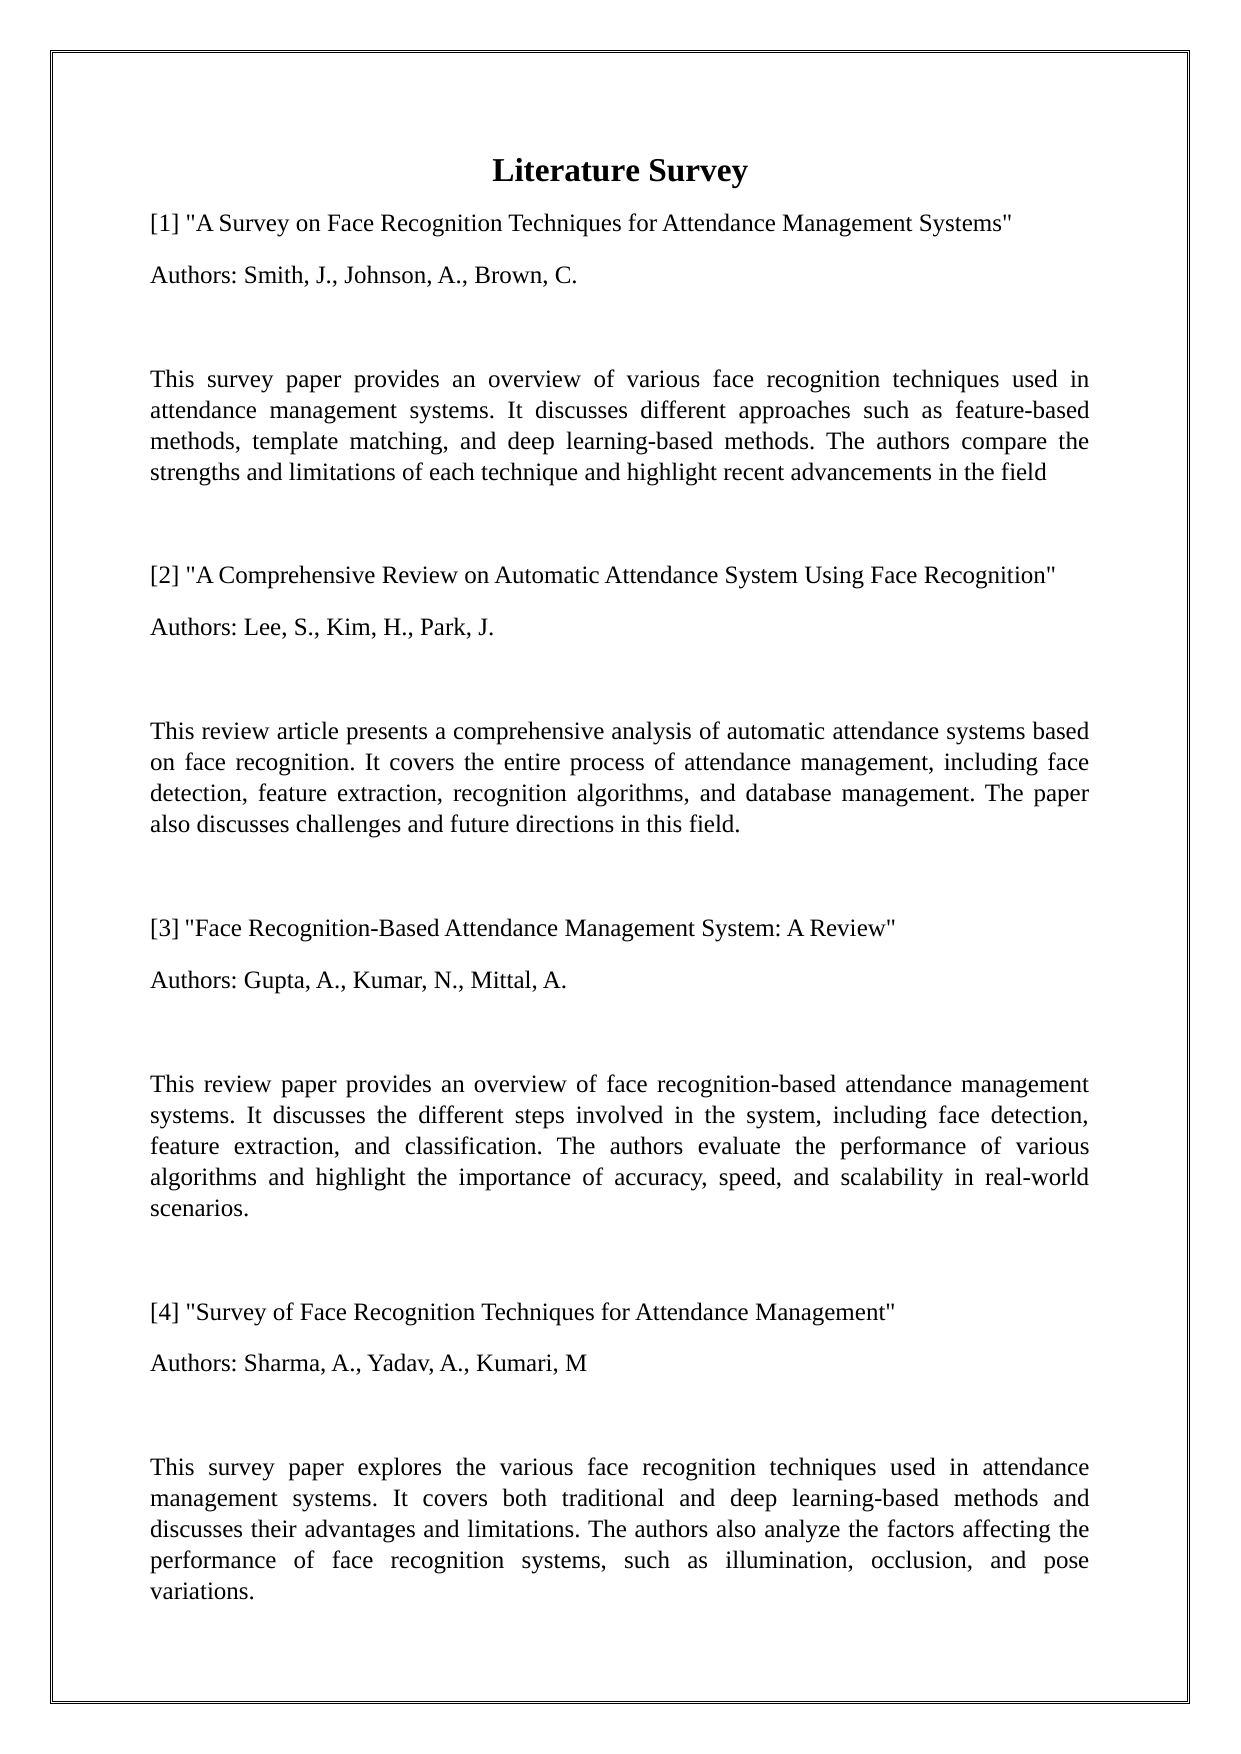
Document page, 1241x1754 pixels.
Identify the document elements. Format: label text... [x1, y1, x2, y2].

text Authors: Sharma, A., Yadav, A., Kumari, M [150, 1348, 1090, 1377]
text This review article presents a comprehensive analysis of automatic attendance systems based on face recognition. It covers the entire process of attendance management, including face detection, feature extraction, recognition algorithms, and database management. The paper also discusses challenges and future directions in this field. [150, 716, 1090, 838]
text [3] "Face Recognition-Based Attendance Management System: A Review" [150, 913, 1090, 942]
text Literature Survey [150, 150, 1090, 188]
text Authors: Gupta, A., Kumar, N., Mittal, A. [150, 965, 1090, 994]
text [4] "Survey of Face Recognition Techniques for Attendance Management" [150, 1297, 1090, 1325]
text [1] "A Survey on Face Recognition Techniques for Attendance Management Systems" [150, 208, 1090, 237]
text This survey paper provides an overview of various face recognition techniques used in attendance management systems. It discusses different approaches such as feature-based methods, template matching, and deep learning-based methods. The authors compare the strengths and limitations of each technique and highlight recent advancements in the field [150, 364, 1090, 486]
text Authors: Smith, J., Johnson, A., Brown, C. [150, 260, 1090, 289]
text [2] "A Comprehensive Review on Automatic Attendance System Using Face Recognition" [150, 561, 1090, 589]
text This review paper provides an overview of face recognition-based attendance management systems. It discusses the different steps involved in the system, including face detection, feature extraction, and classification. The authors evaluate the performance of various algorithms and highlight the importance of accuracy, speed, and scalability in real-world scenarios. [150, 1069, 1090, 1222]
text Authors: Lee, S., Kim, H., Park, J. [150, 612, 1090, 641]
text This survey paper explores the various face recognition techniques used in attendance management systems. It covers both traditional and deep learning-based methods and discusses their advantages and limitations. The authors also analyze the factors affecting the performance of face recognition systems, such as illumination, occlusion, and pose variations. [150, 1452, 1090, 1605]
